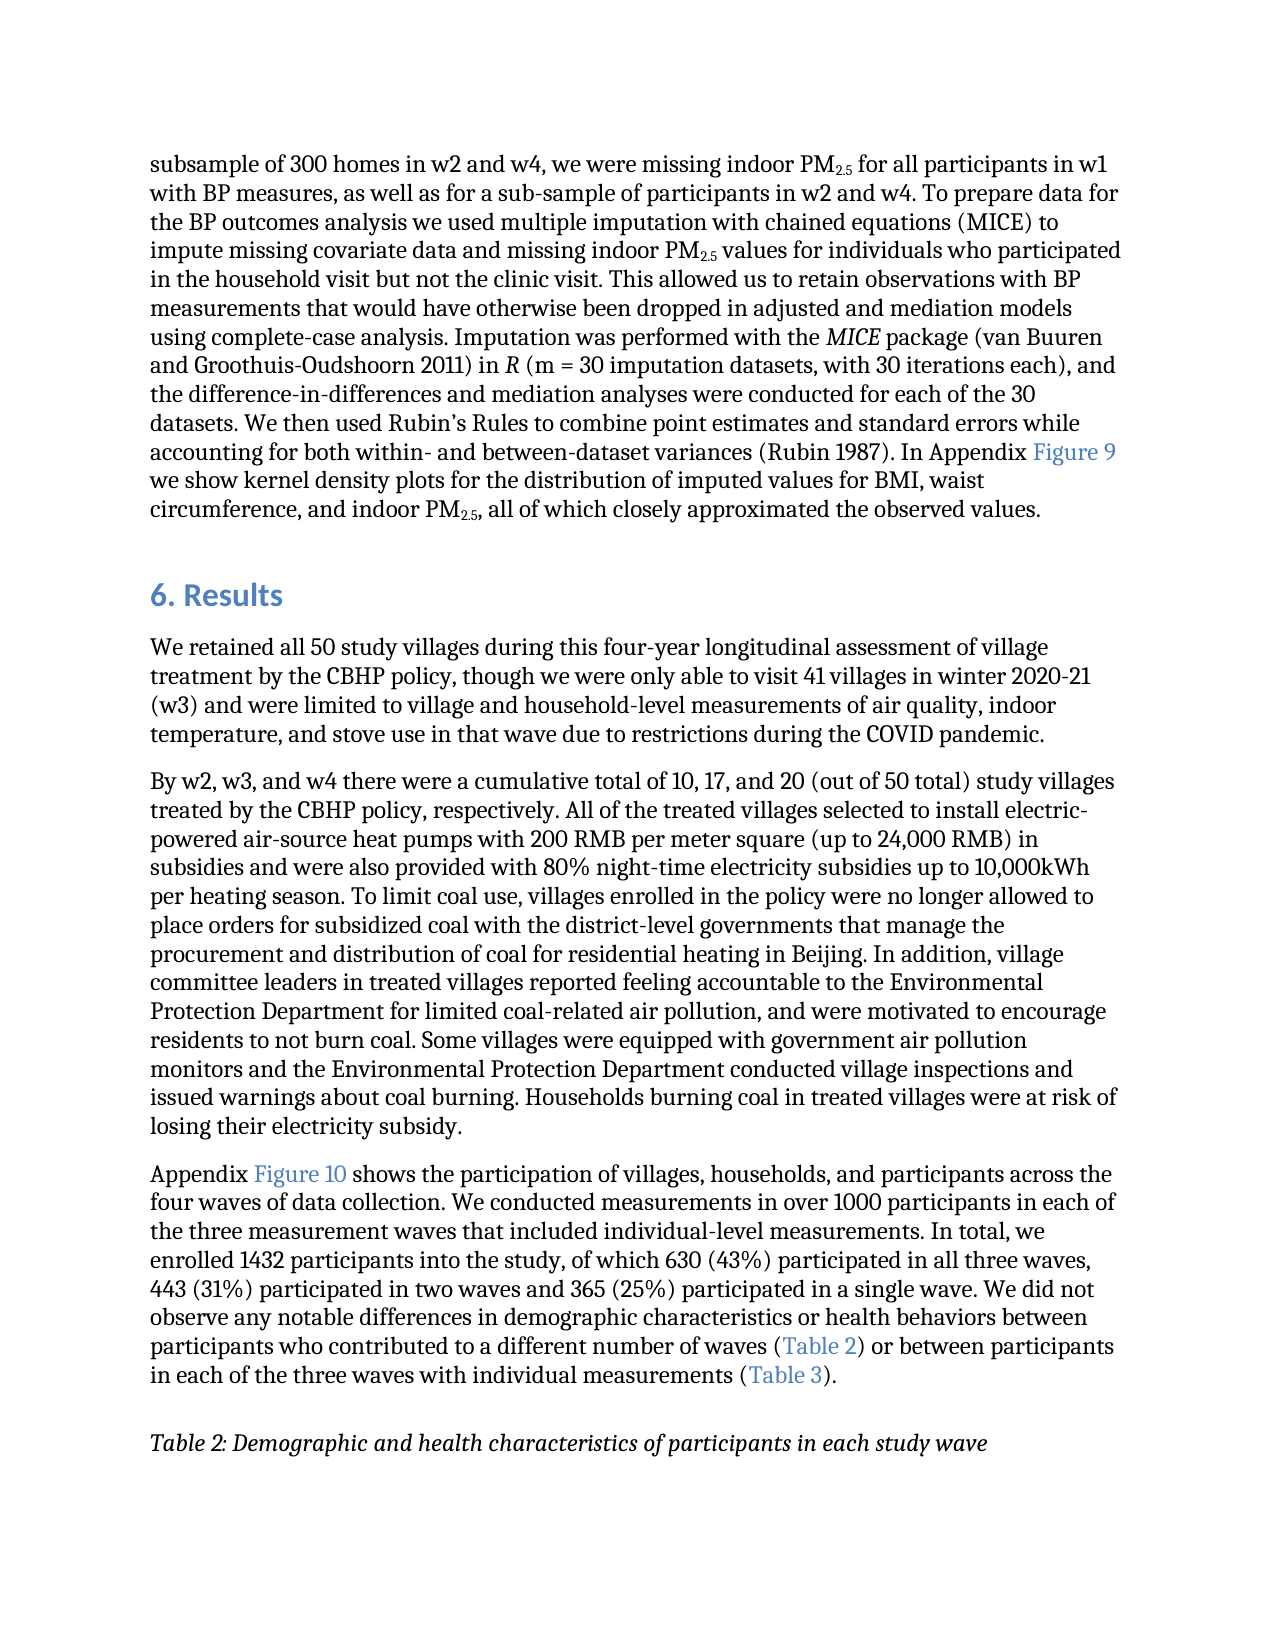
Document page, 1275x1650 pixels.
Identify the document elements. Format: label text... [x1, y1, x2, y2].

text Appendix Figure 10 shows the participation of villages, households, and participants across the four waves of data collection. We conducted measurements in over 1000 participants in each of the three measurement waves that included individual-level measurements. In total, we enrolled 1432 participants into the study, of which 630 (43%) participated in all three waves, 443 (31%) participated in two waves and 365 (25%) participated in a single wave. We did not observe any notable differences in demographic characteristics or health behaviors between participants who contributed to a different number of waves (Table 2) or between participants in each of the three waves with individual measurements (Table 3). [150, 1159, 1125, 1389]
text By w2, w3, and w4 there were a cumulative total of 10, 17, and 20 (out of 50 total) study villages treated by the CBHP policy, respectively. All of the treated villages selected to install electric-powered air-source heat pumps with 200 RMB per meter square (up to 24,000 RMB) in subsidies and were also provided with 80% night-time electricity subsidies up to 10,000kWh per heating season. To limit coal use, villages enrolled in the policy were no longer allowed to place orders for subsidized coal with the district-level governments that manage the procurement and distribution of coal for residential heating in Beijing. In addition, village committee leaders in treated villages reported feeling accountable to the Environmental Protection Department for limited coal-related air pollution, and were motivated to encourage residents to not burn coal. Some villages were equipped with government air pollution monitors and the Environmental Protection Department conducted village inspections and issued warnings about coal burning. Households burning coal in treated villages were at risk of losing their electricity subsidy. [150, 767, 1125, 1141]
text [150, 150, 1125, 524]
table_header Table 2: Demographic and health characteristics of participants in each study wave [139, 1408, 1114, 1470]
subtitle 6. Results [150, 574, 1125, 614]
text We retained all 50 study villages during this four-year longitudinal assessment of village treatment by the CBHP policy, though we were only able to visit 41 villages in winter 2020-21 (w3) and were limited to village and household-level measurements of air quality, indoor temperature, and stove use in that wave due to restrictions during the COVID pandemic. [150, 633, 1125, 748]
